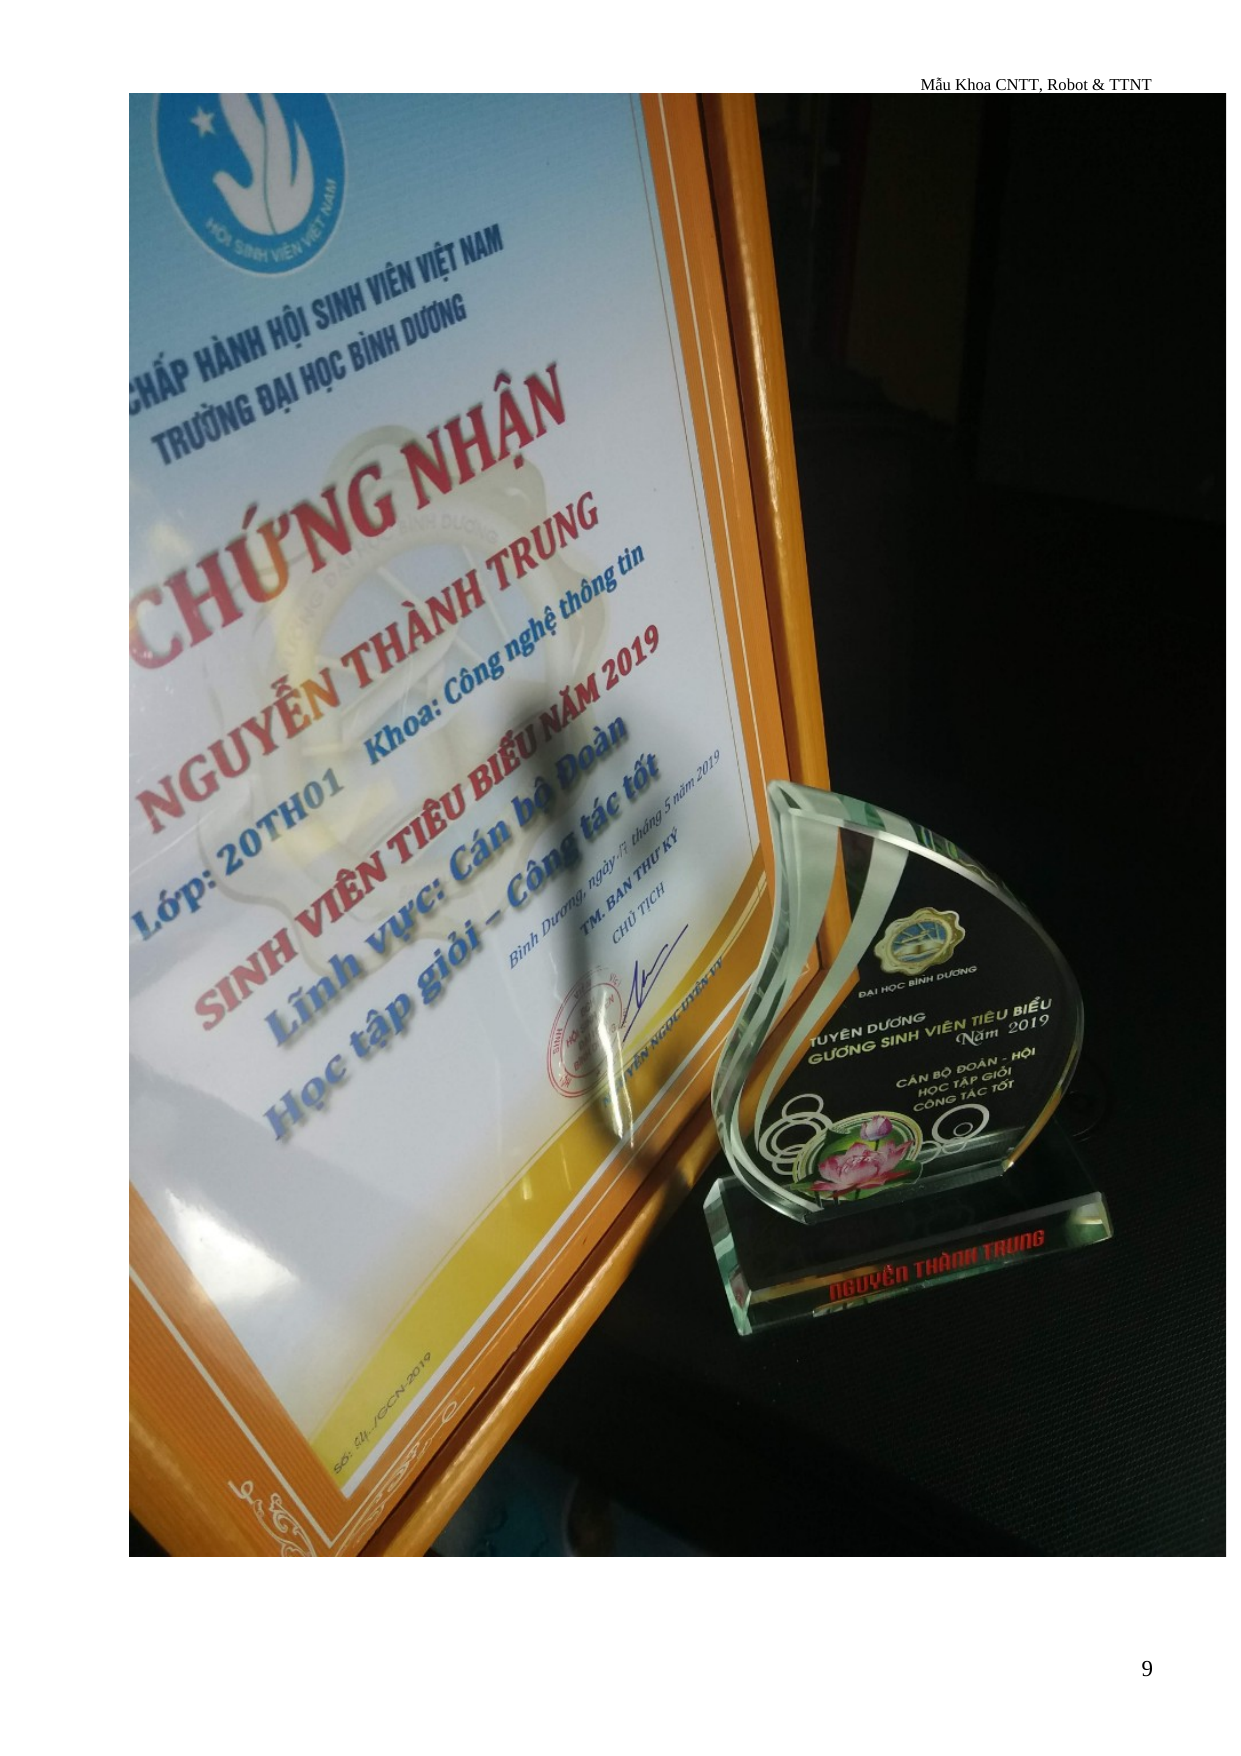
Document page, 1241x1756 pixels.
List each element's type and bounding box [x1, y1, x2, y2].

picture [129, 93, 1227, 1557]
